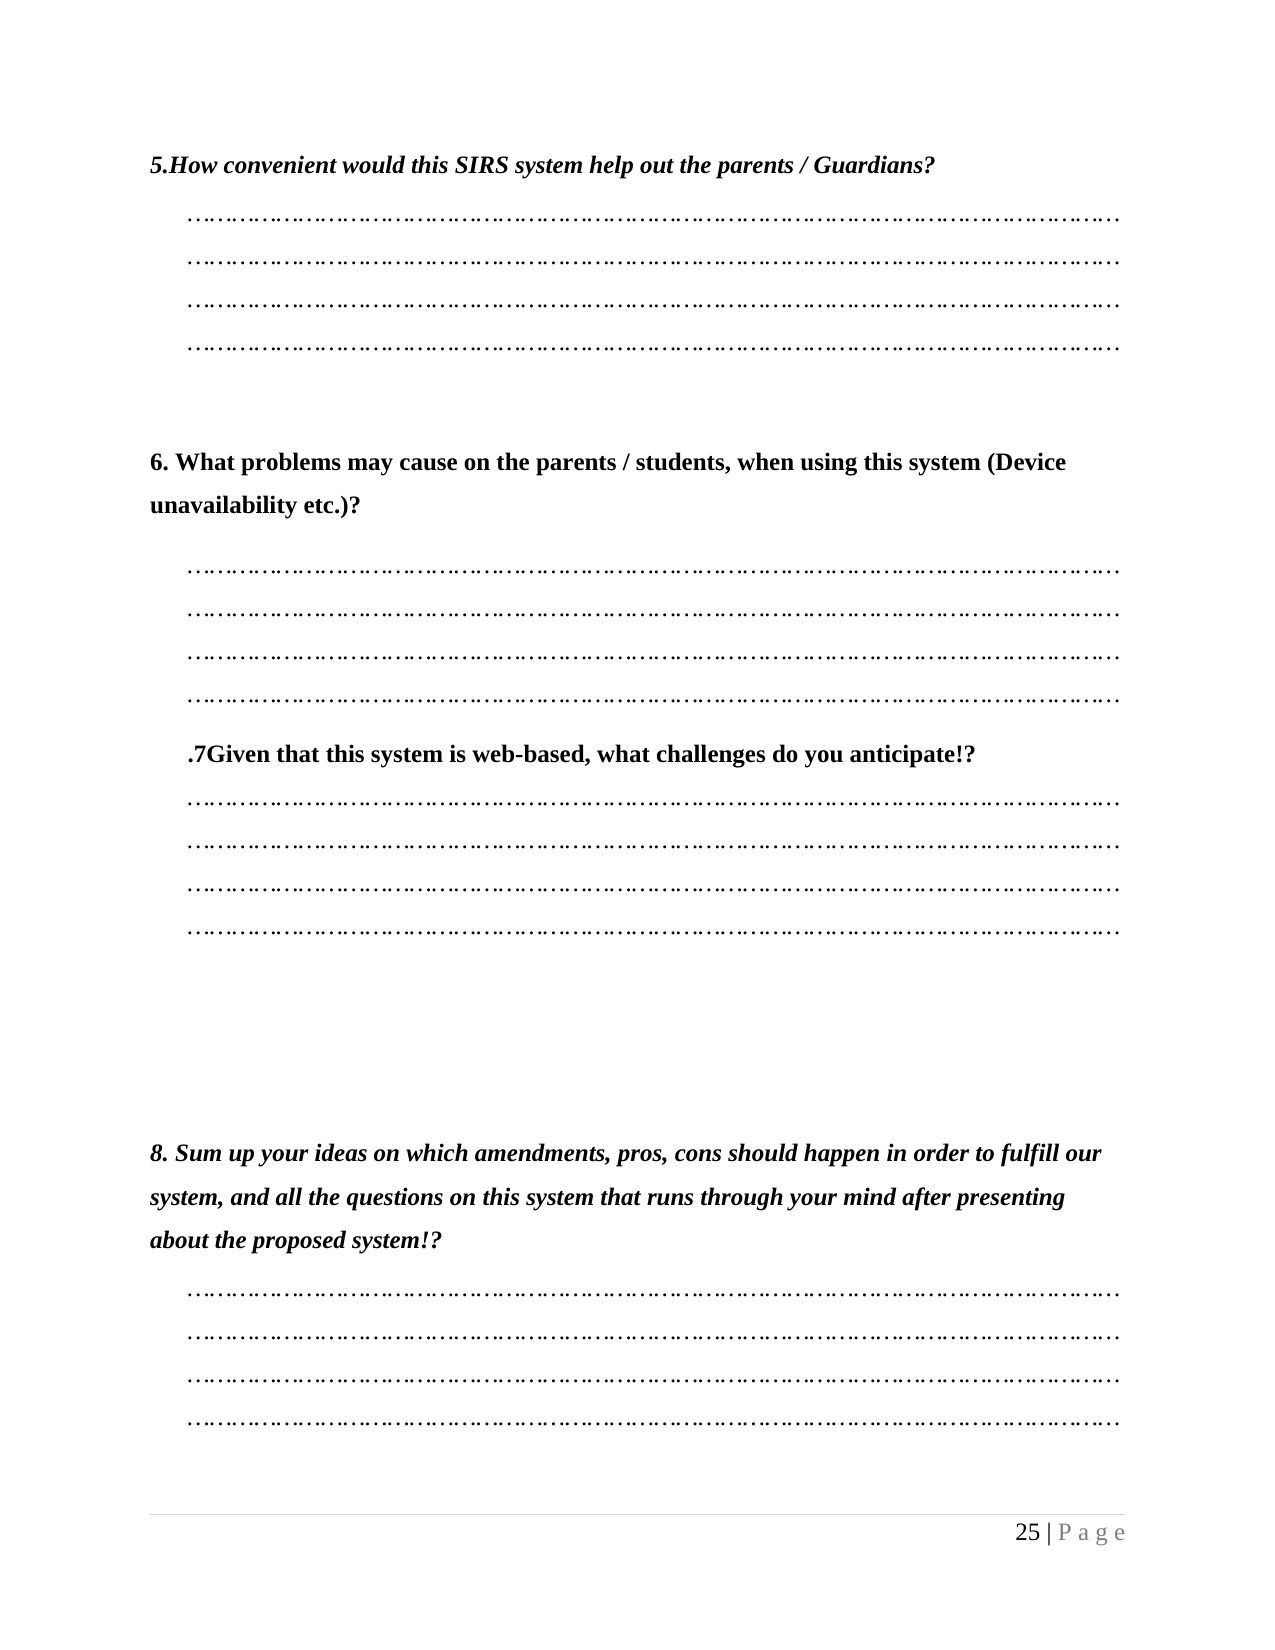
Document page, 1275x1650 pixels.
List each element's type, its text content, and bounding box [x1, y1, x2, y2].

text 6. What problems may cause on the parents / students, when using this system (Device unavailability etc.)? [150, 447, 1125, 519]
subtitle 8. Sum up your ideas on which amendments, pros, cons should happen in order to fulfill our system, and all the questions on this system that runs through your mind after presenting about the proposed system!? [150, 1138, 1125, 1253]
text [187, 198, 1125, 356]
text .7Given that this system is web-based, what challenges do you anticipate!?……………………………………………………………………………………………………………………………………………………………………………………………………………………………………………………………………………………………………………………………………………………………………………………………………………………………………………………………… [187, 739, 1125, 940]
subtitle 5.How convenient would this SIRS system help out the parents / Guardians? [150, 150, 1125, 179]
